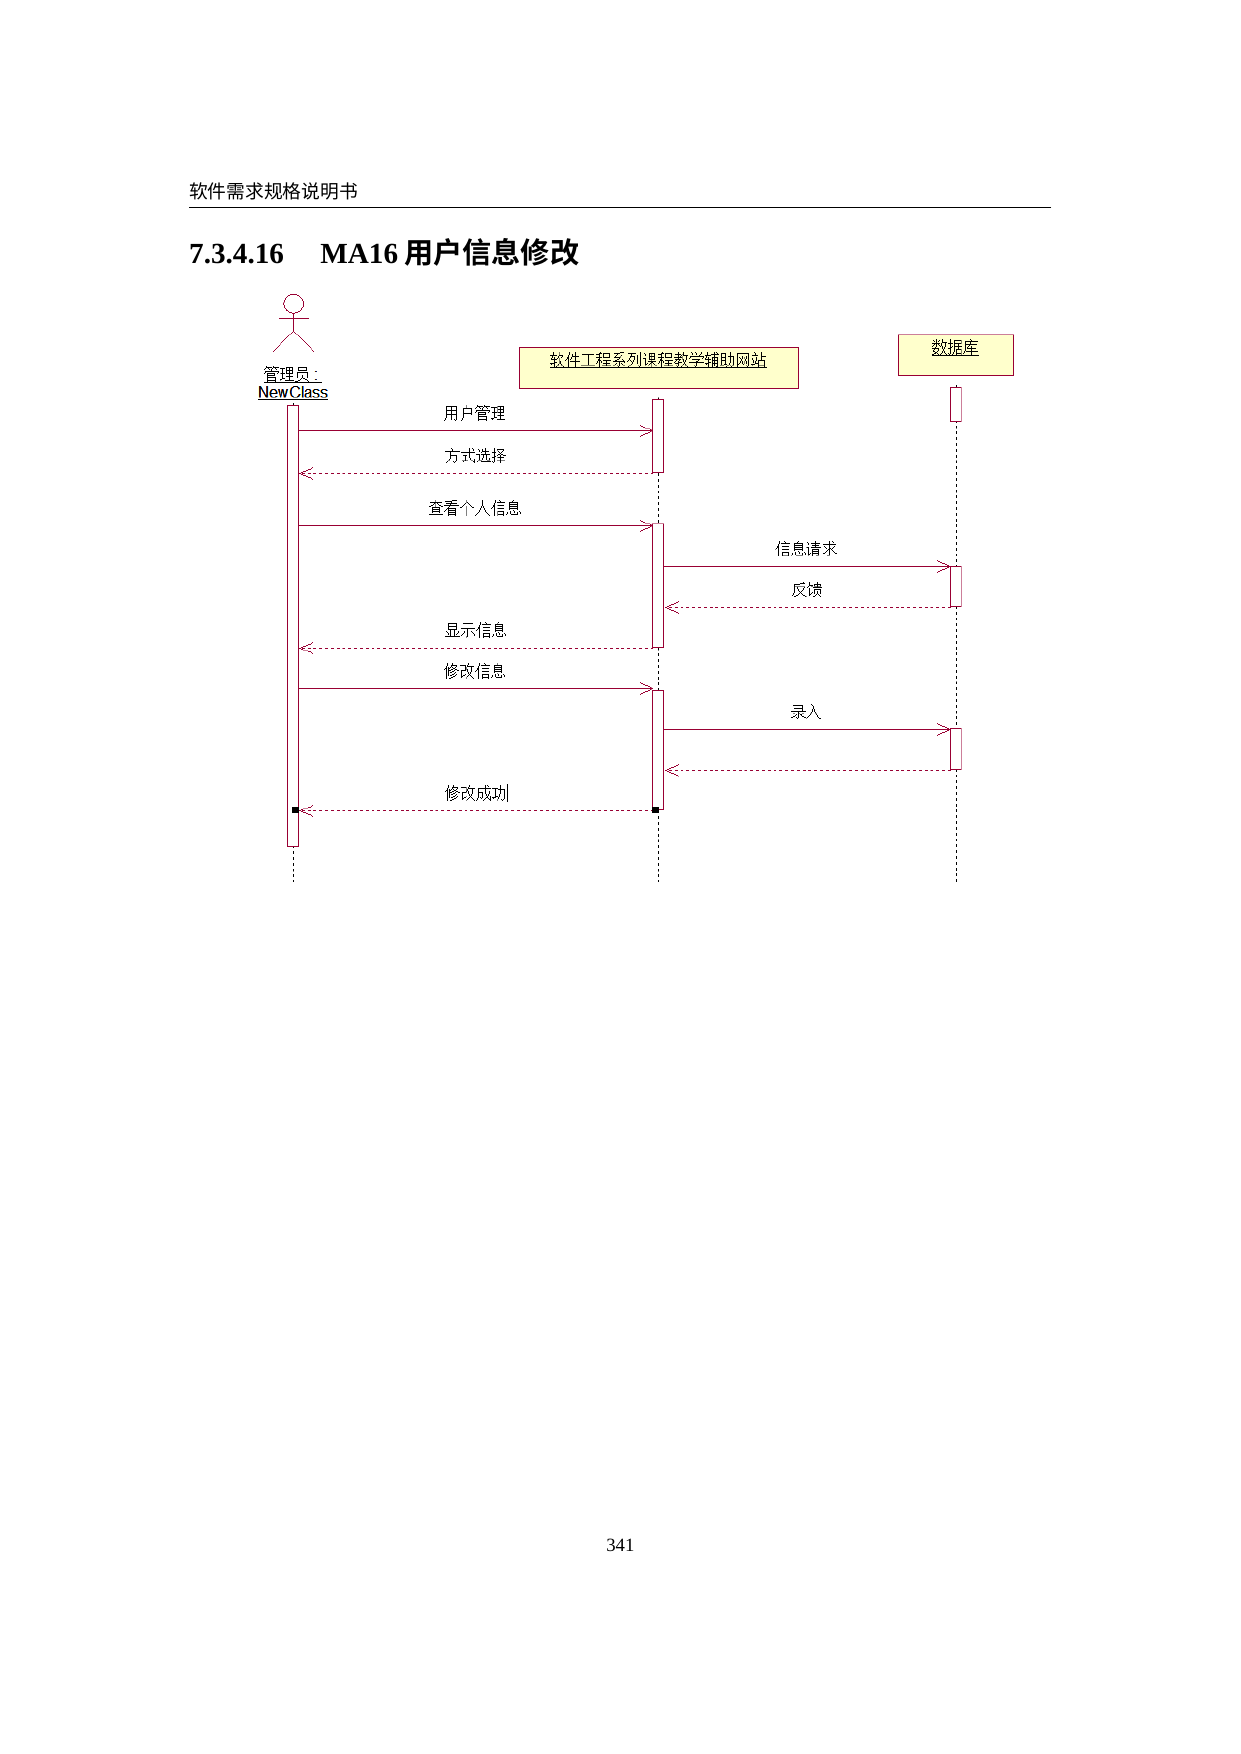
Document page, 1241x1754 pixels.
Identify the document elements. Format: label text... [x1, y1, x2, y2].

picture [188, 271, 1054, 903]
subtitle MA16用户信息修改 [189, 229, 1051, 271]
